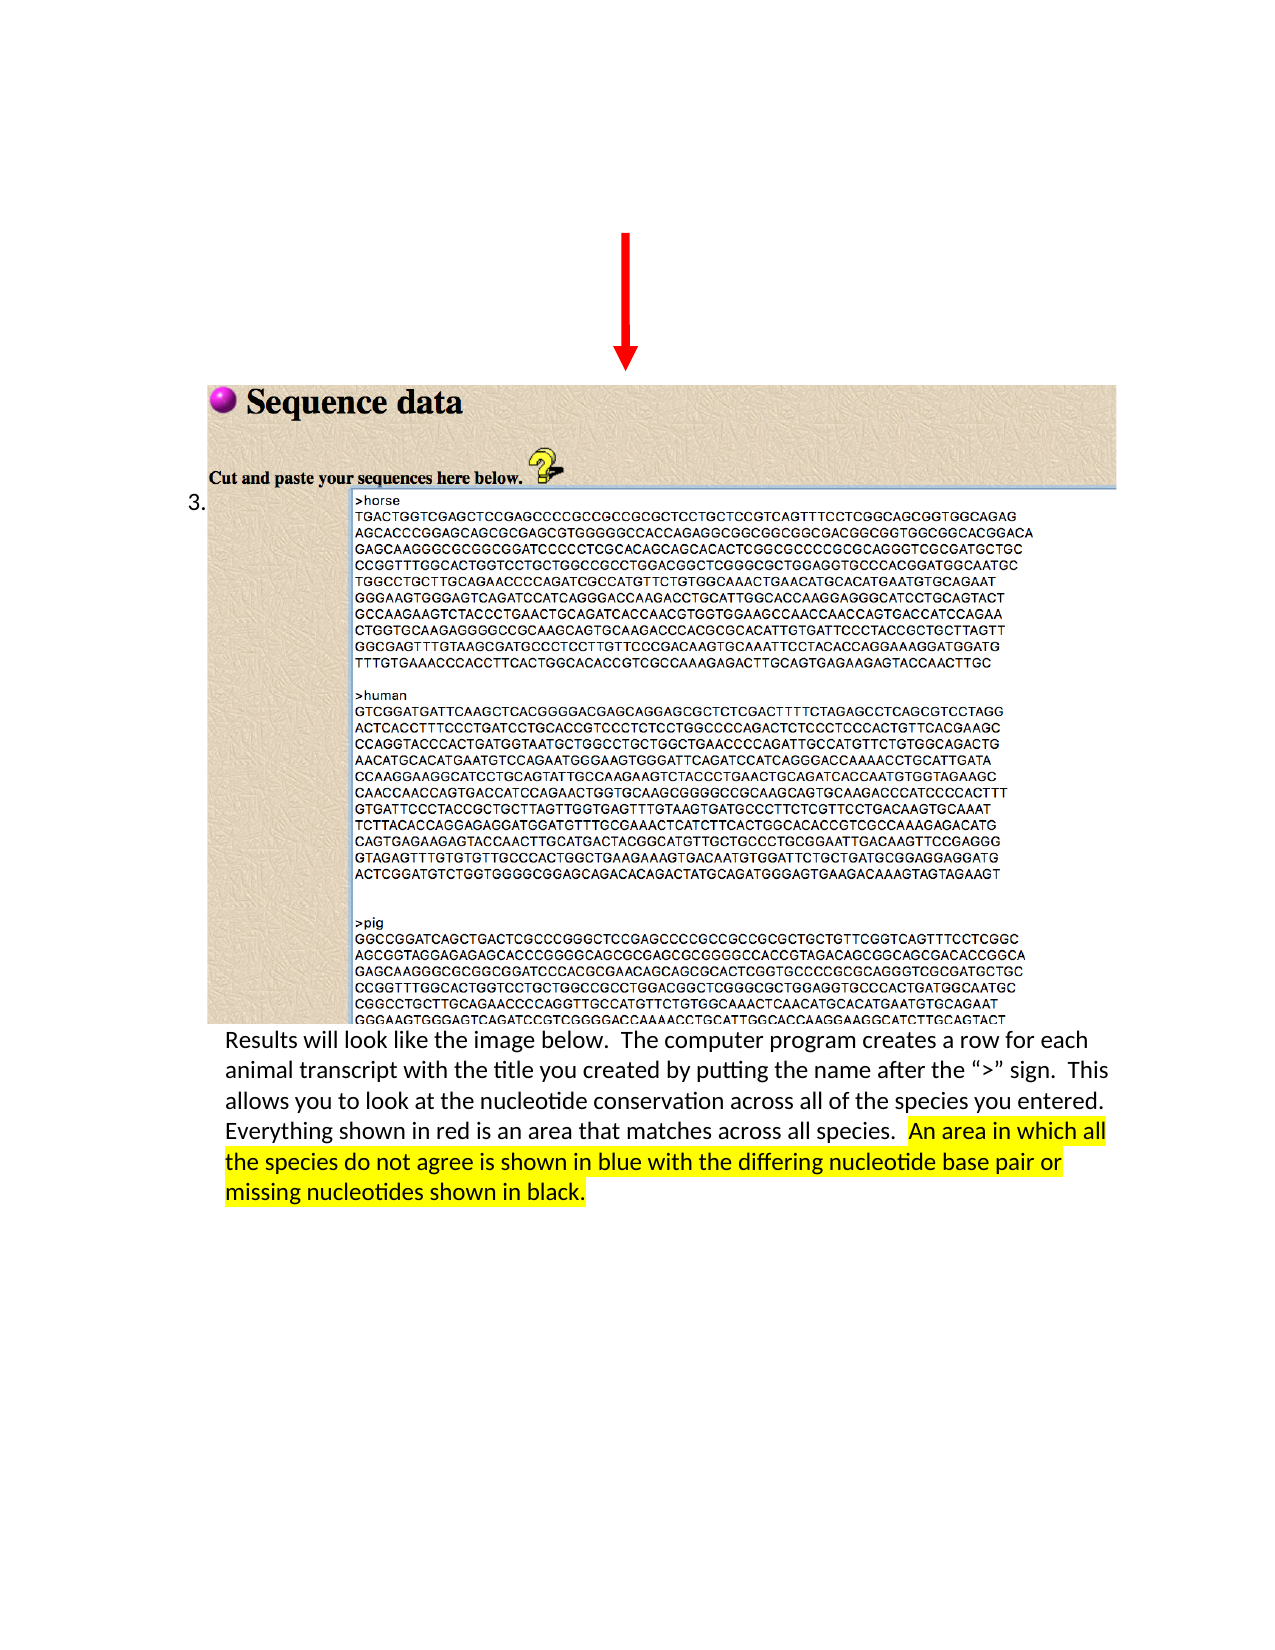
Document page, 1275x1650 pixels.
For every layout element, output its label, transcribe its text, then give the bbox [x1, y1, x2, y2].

picture [207, 385, 1117, 1024]
